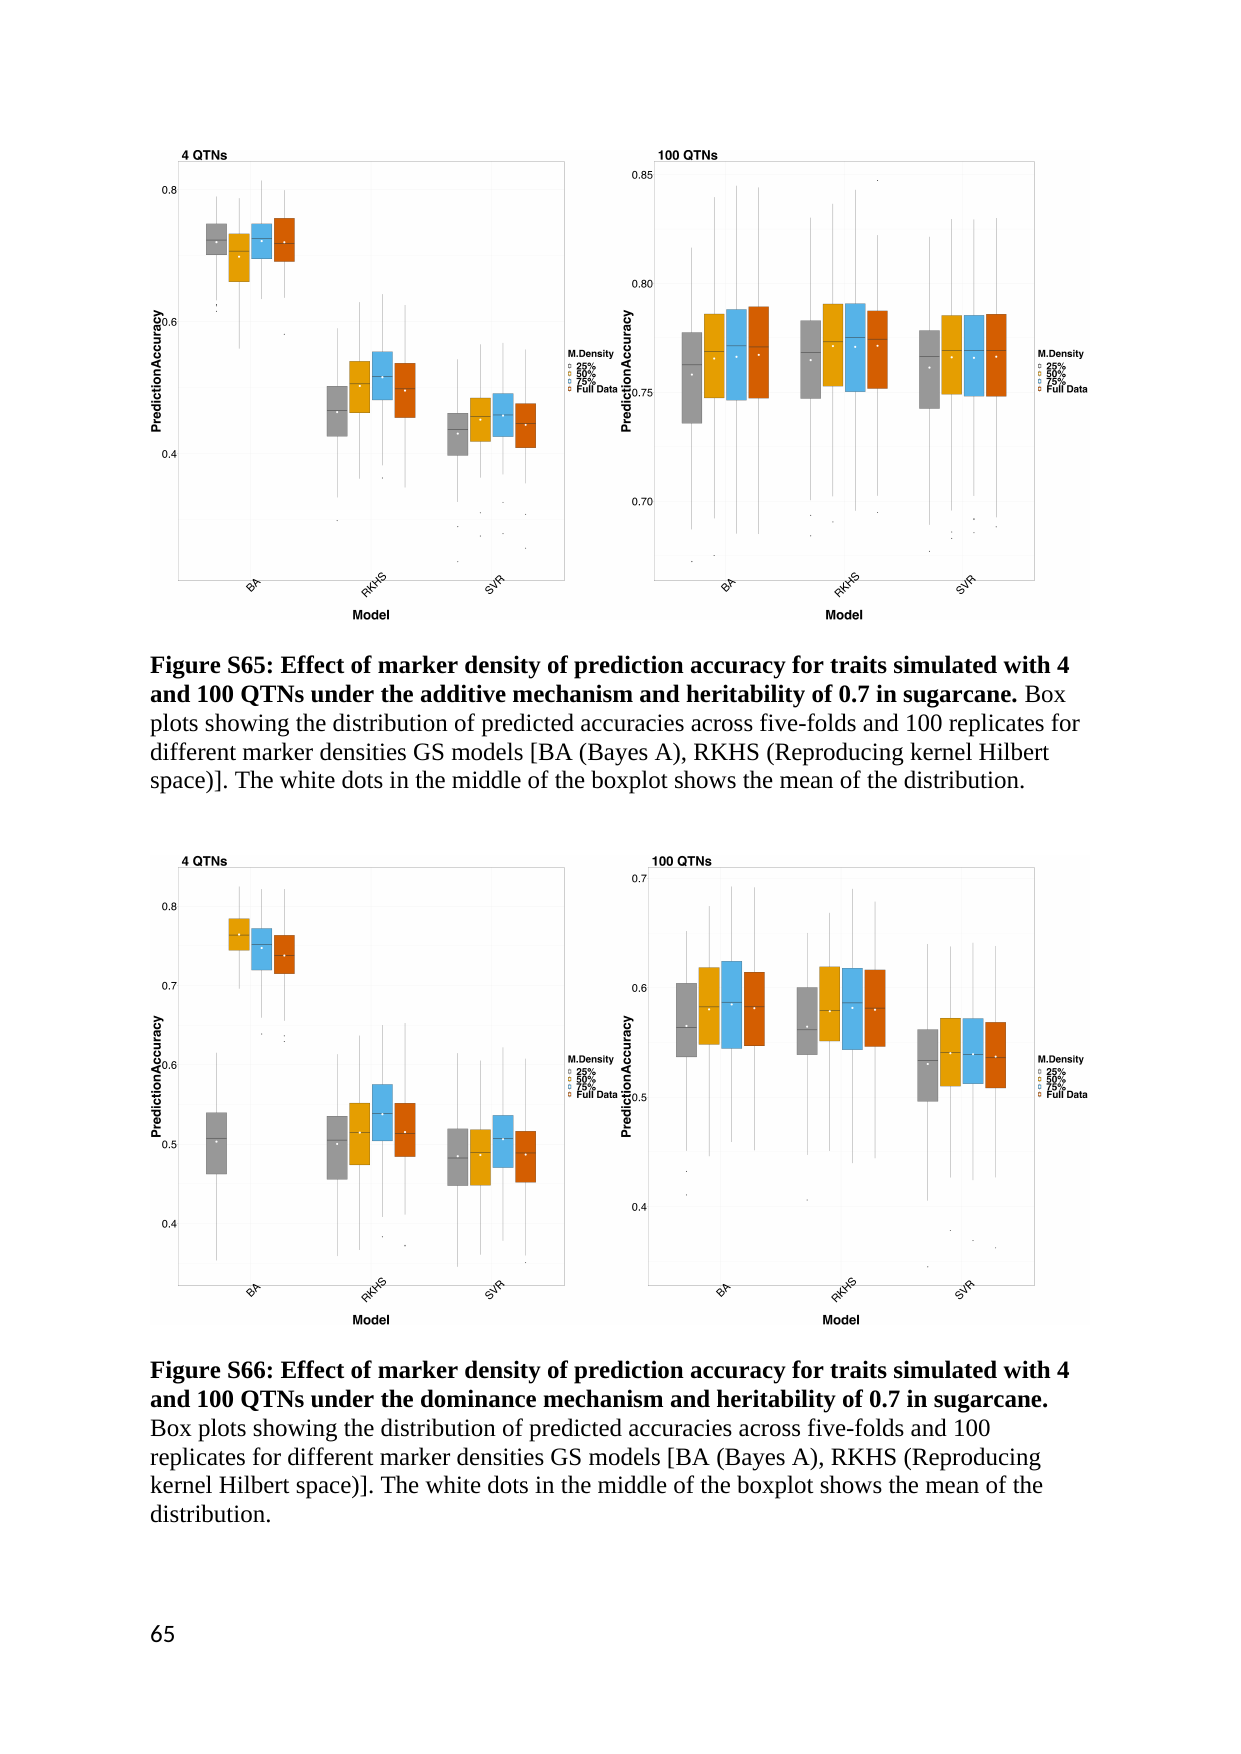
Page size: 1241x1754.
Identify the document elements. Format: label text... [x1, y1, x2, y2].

text Figure S66: Effect of marker density of prediction accuracy for traits simulated with 4 and 100 QTNs under the dominance mechanism and heritability of 0.7 in sugarcane. Box plots showing the distribution of predicted accuracies across five-folds and 100 replicates for different marker densities GS models [BA (Bayes A), RKHS (Reproducing kernel Hilbert space)]. The white dots in the middle of the boxplot shows the mean of the distribution. [150, 1355, 1090, 1528]
text Figure S65: Effect of marker density of prediction accuracy for traits simulated with 4 and 100 QTNs under the additive mechanism and heritability of 0.7 in sugarcane. Box plots showing the distribution of predicted accuracies across five-folds and 100 replicates for different marker densities GS models [BA (Bayes A), RKHS (Reproducing kernel Hilbert space)]. The white dots in the middle of the boxplot shows the mean of the distribution. [150, 650, 1090, 794]
